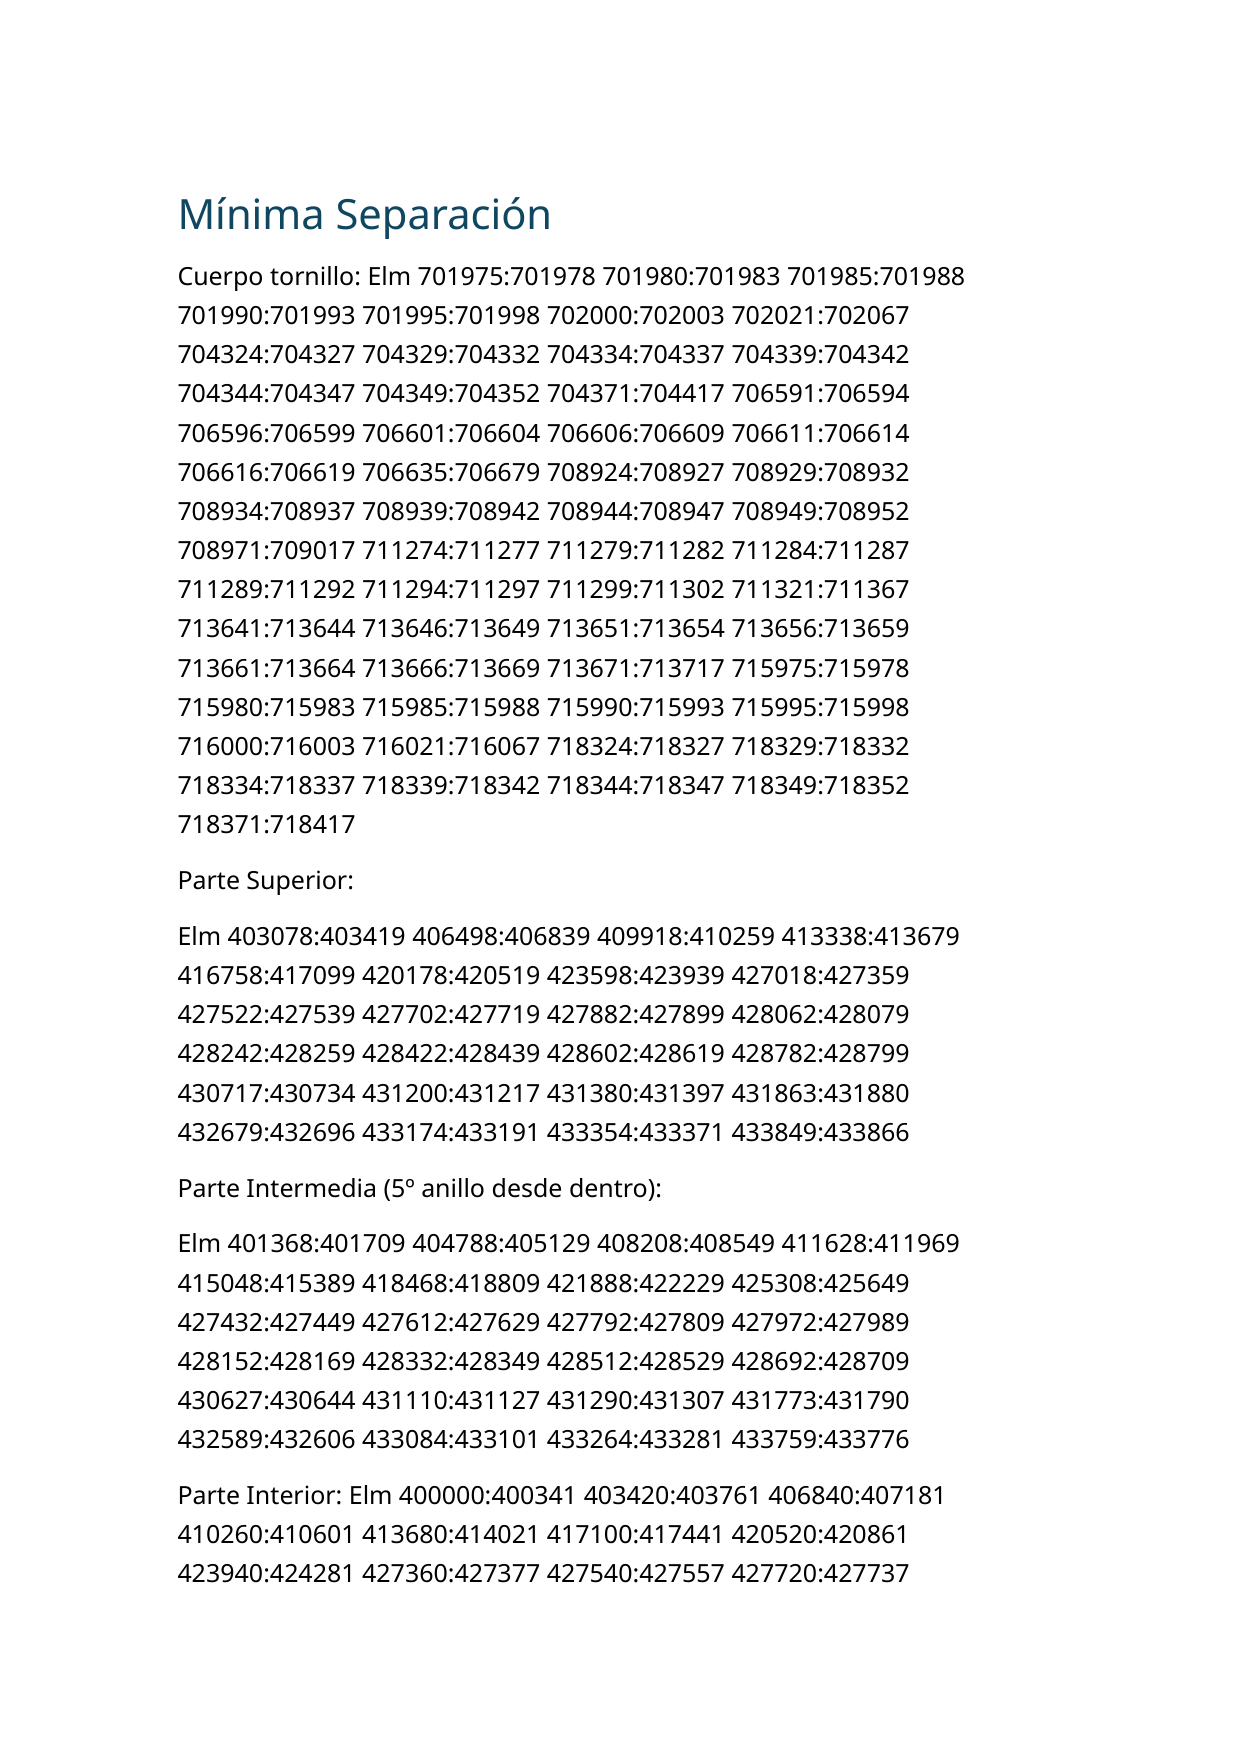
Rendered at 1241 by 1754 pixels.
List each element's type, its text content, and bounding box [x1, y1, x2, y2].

text Parte Superior: [177, 863, 1063, 897]
text Cuerpo tornillo: Elm 701975:701978 701980:701983 701985:701988 701990:701993 701995:701998 702000:702003 702021:702067 704324:704327 704329:704332 704334:704337 704339:704342 704344:704347 704349:704352 704371:704417 706591:706594 706596:706599 706601:706604 706606:706609 706611:706614 706616:706619 706635:706679 708924:708927 708929:708932 708934:708937 708939:708942 708944:708947 708949:708952 708971:709017 711274:711277 711279:711282 711284:711287 711289:711292 711294:711297 711299:711302 711321:711367 713641:713644 713646:713649 713651:713654 713656:713659 713661:713664 713666:713669 713671:713717 715975:715978 715980:715983 715985:715988 715990:715993 715995:715998 716000:716003 716021:716067 718324:718327 718329:718332 718334:718337 718339:718342 718344:718347 718349:718352 718371:718417 [177, 259, 1063, 841]
text Elm 401368:401709 404788:405129 408208:408549 411628:411969 415048:415389 418468:418809 421888:422229 425308:425649 427432:427449 427612:427629 427792:427809 427972:427989 428152:428169 428332:428349 428512:428529 428692:428709 430627:430644 431110:431127 431290:431307 431773:431790 432589:432606 433084:433101 433264:433281 433759:433776 [177, 1226, 1063, 1456]
subtitle Mínima Separación [177, 185, 1063, 242]
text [177, 1478, 1063, 1590]
text Parte Intermedia (5º anillo desde dentro): [177, 1170, 1063, 1204]
text Elm 403078:403419 406498:406839 409918:410259 413338:413679 416758:417099 420178:420519 423598:423939 427018:427359 427522:427539 427702:427719 427882:427899 428062:428079 428242:428259 428422:428439 428602:428619 428782:428799 430717:430734 431200:431217 431380:431397 431863:431880 432679:432696 433174:433191 433354:433371 433849:433866 [177, 919, 1063, 1148]
